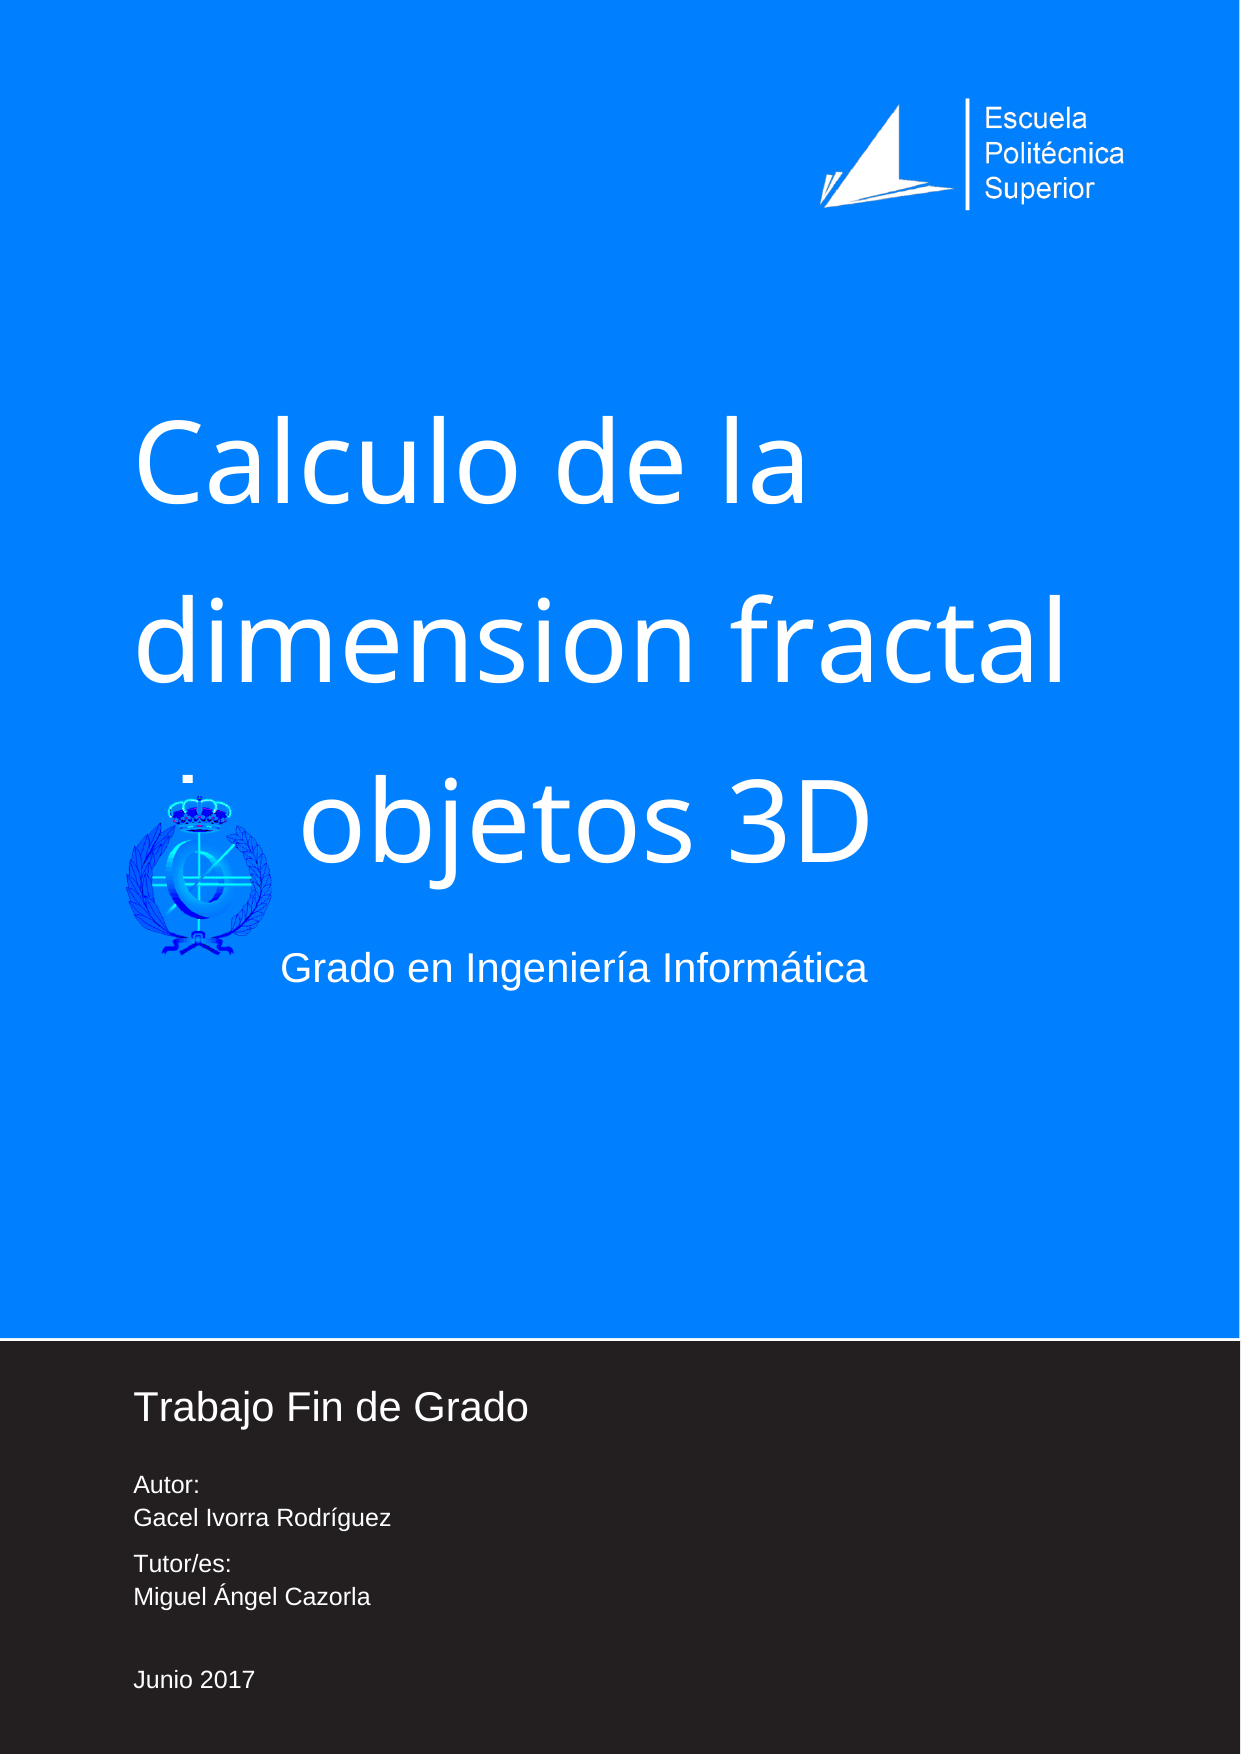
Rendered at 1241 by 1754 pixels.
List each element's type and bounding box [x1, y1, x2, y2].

picture [106, 783, 280, 972]
picture [795, 83, 1148, 224]
